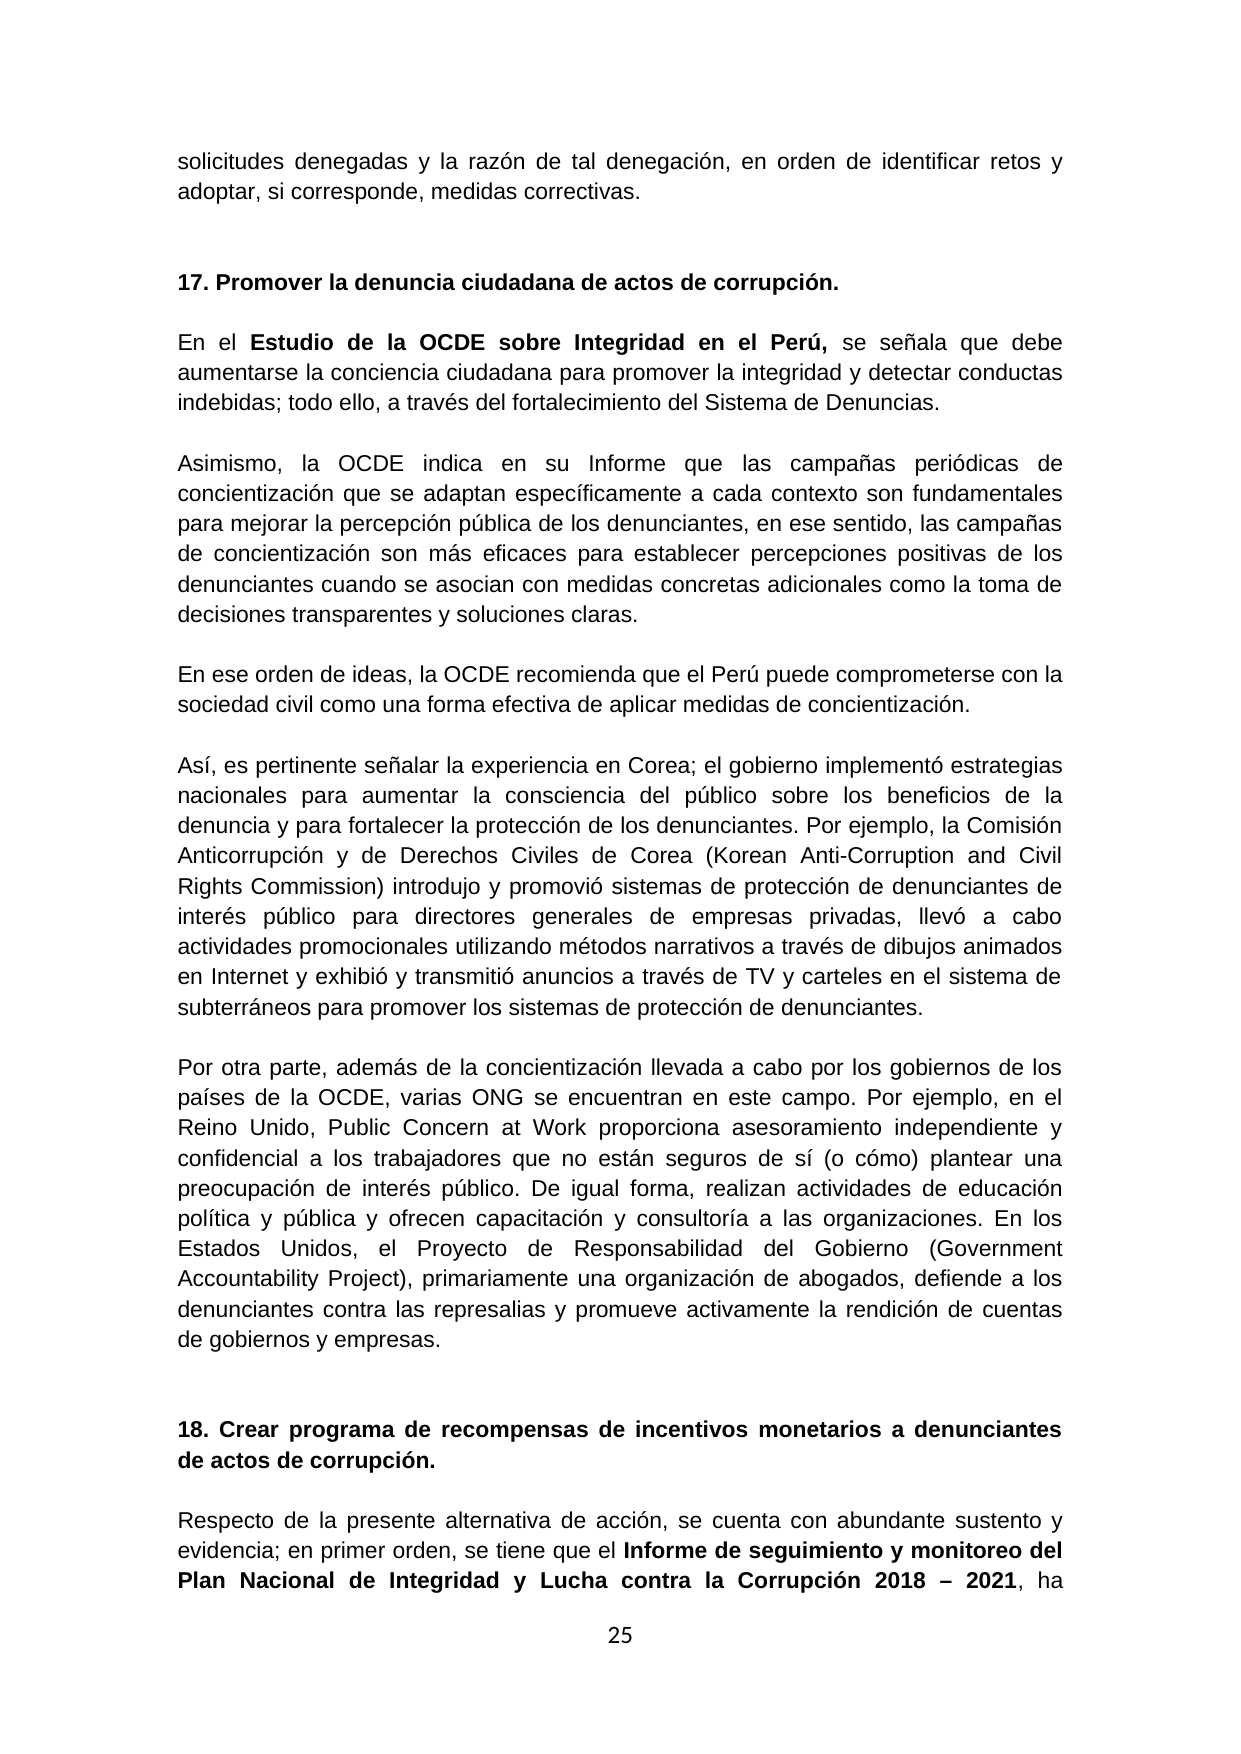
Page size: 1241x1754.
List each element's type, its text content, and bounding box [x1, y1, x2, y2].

text 17. Promover la denuncia ciudadana de actos de corrupción. [177, 268, 1063, 295]
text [177, 1507, 1063, 1594]
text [177, 148, 1063, 204]
text Así, es pertinente señalar la experiencia en Corea; el gobierno implementó estrategias nacionales para aumentar la consciencia del público sobre los beneficios de la denuncia y para fortalecer la protección de los denunciantes. Por ejemplo, la Comisión Anticorrupción y de Derechos Civiles de Corea (Korean Anti-Corruption and Civil Rights Commission) introdujo y promovió sistemas de protección de denunciantes de interés público para directores generales de empresas privadas, llevó a cabo actividades promocionales utilizando métodos narrativos a través de dibujos animados en Internet y exhibió y transmitió anuncios a través de TV y carteles en el sistema de subterráneos para promover los sistemas de protección de denunciantes. [177, 752, 1063, 1020]
text En el Estudio de la OCDE sobre Integridad en el Perú, se señala que debe aumentarse la conciencia ciudadana para promover la integridad y detectar conductas indebidas; todo ello, a través del fortalecimiento del Sistema de Denuncias. [177, 329, 1063, 416]
text Asimismo, la OCDE indica en su Informe que las campañas periódicas de concientización que se adaptan específicamente a cada contexto son fundamentales para mejorar la percepción pública de los denunciantes, en ese sentido, las campañas de concientización son más eficaces para establecer percepciones positivas de los denunciantes cuando se asocian con medidas concretas adicionales como la toma de decisiones transparentes y soluciones claras. [177, 450, 1063, 627]
text Por otra parte, además de la concientización llevada a cabo por los gobiernos de los países de la OCDE, varias ONG se encuentran en este campo. Por ejemplo, en el Reino Unido, Public Concern at Work proporciona asesoramiento independiente y confidencial a los trabajadores que no están seguros de sí (o cómo) plantear una preocupación de interés público. De igual forma, realizan actividades de educación política y pública y ofrecen capacitación y consultoría a las organizaciones. En los Estados Unidos, el Proyecto de Responsabilidad del Gobierno (Government Accountability Project), primariamente una organización de abogados, defiende a los denunciantes contra las represalias y promueve activamente la rendición de cuentas de gobiernos y empresas. [177, 1054, 1063, 1352]
text En ese orden de ideas, la OCDE recomienda que el Perú puede comprometerse con la sociedad civil como una forma efectiva de aplicar medidas de concientización. [177, 661, 1063, 718]
text 18. Crear programa de recompensas de incentivos monetarios a denunciantes de actos de corrupción. [177, 1416, 1063, 1473]
